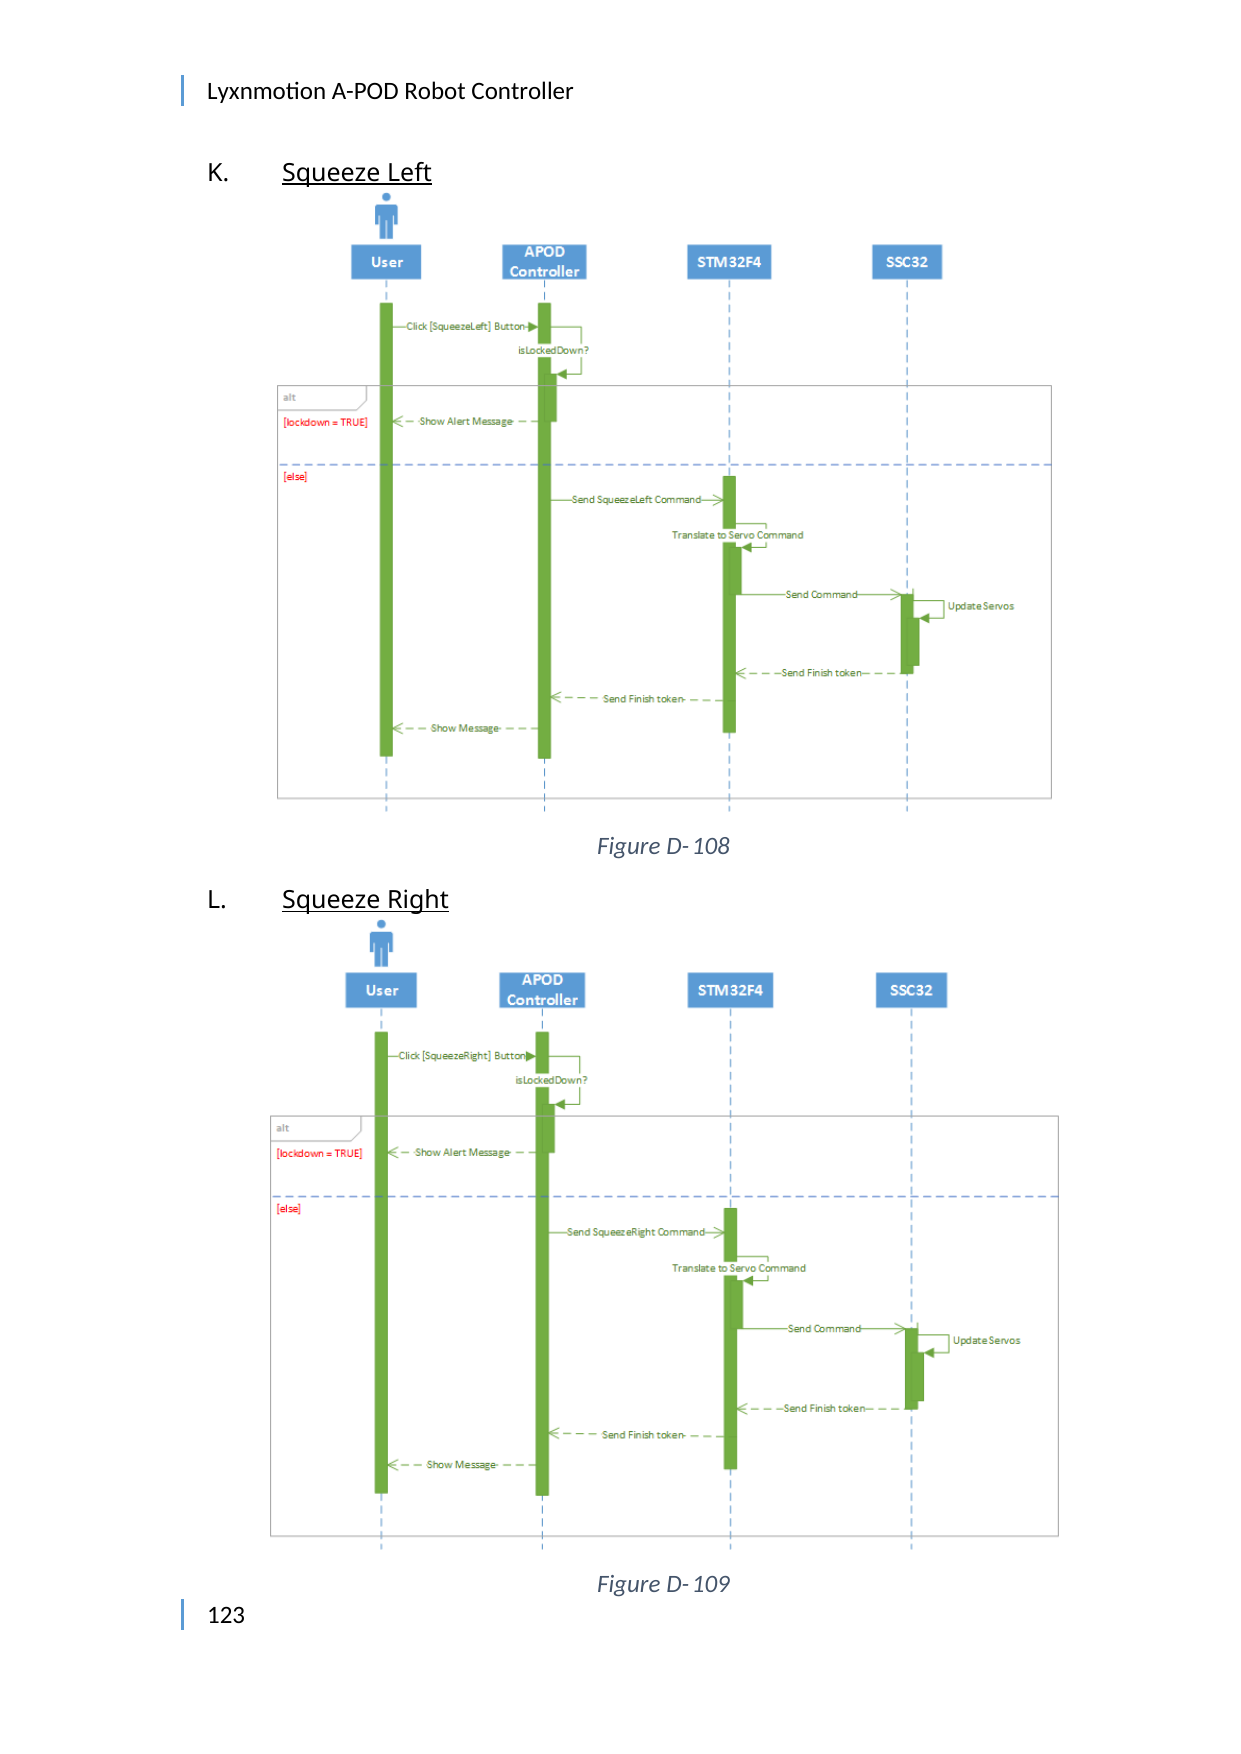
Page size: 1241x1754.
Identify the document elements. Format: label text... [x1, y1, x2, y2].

picture [269, 918, 1060, 1550]
picture [276, 191, 1053, 812]
subtitle Squeeze Left [207, 155, 1122, 189]
subtitle Squeeze Right [207, 882, 1122, 916]
